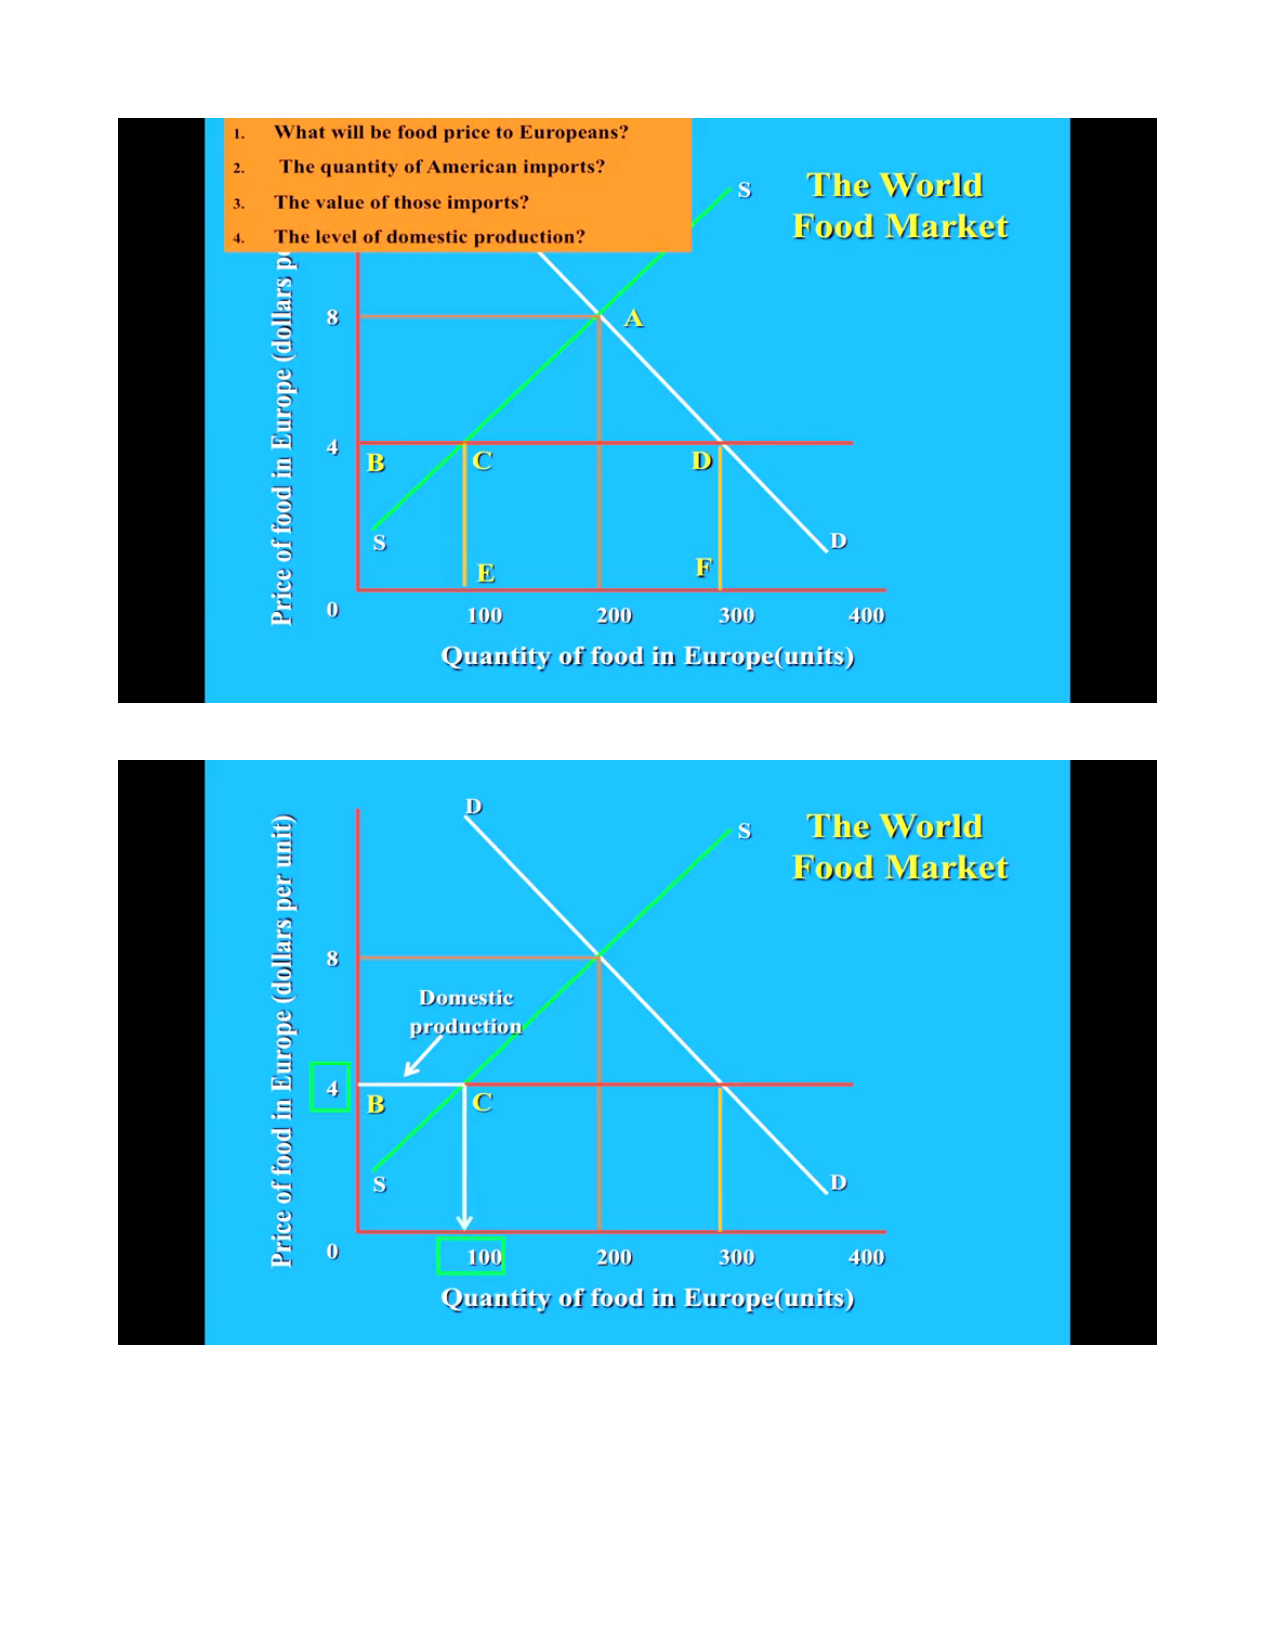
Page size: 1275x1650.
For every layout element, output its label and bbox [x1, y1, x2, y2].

picture [118, 760, 1157, 1345]
picture [118, 118, 1157, 703]
